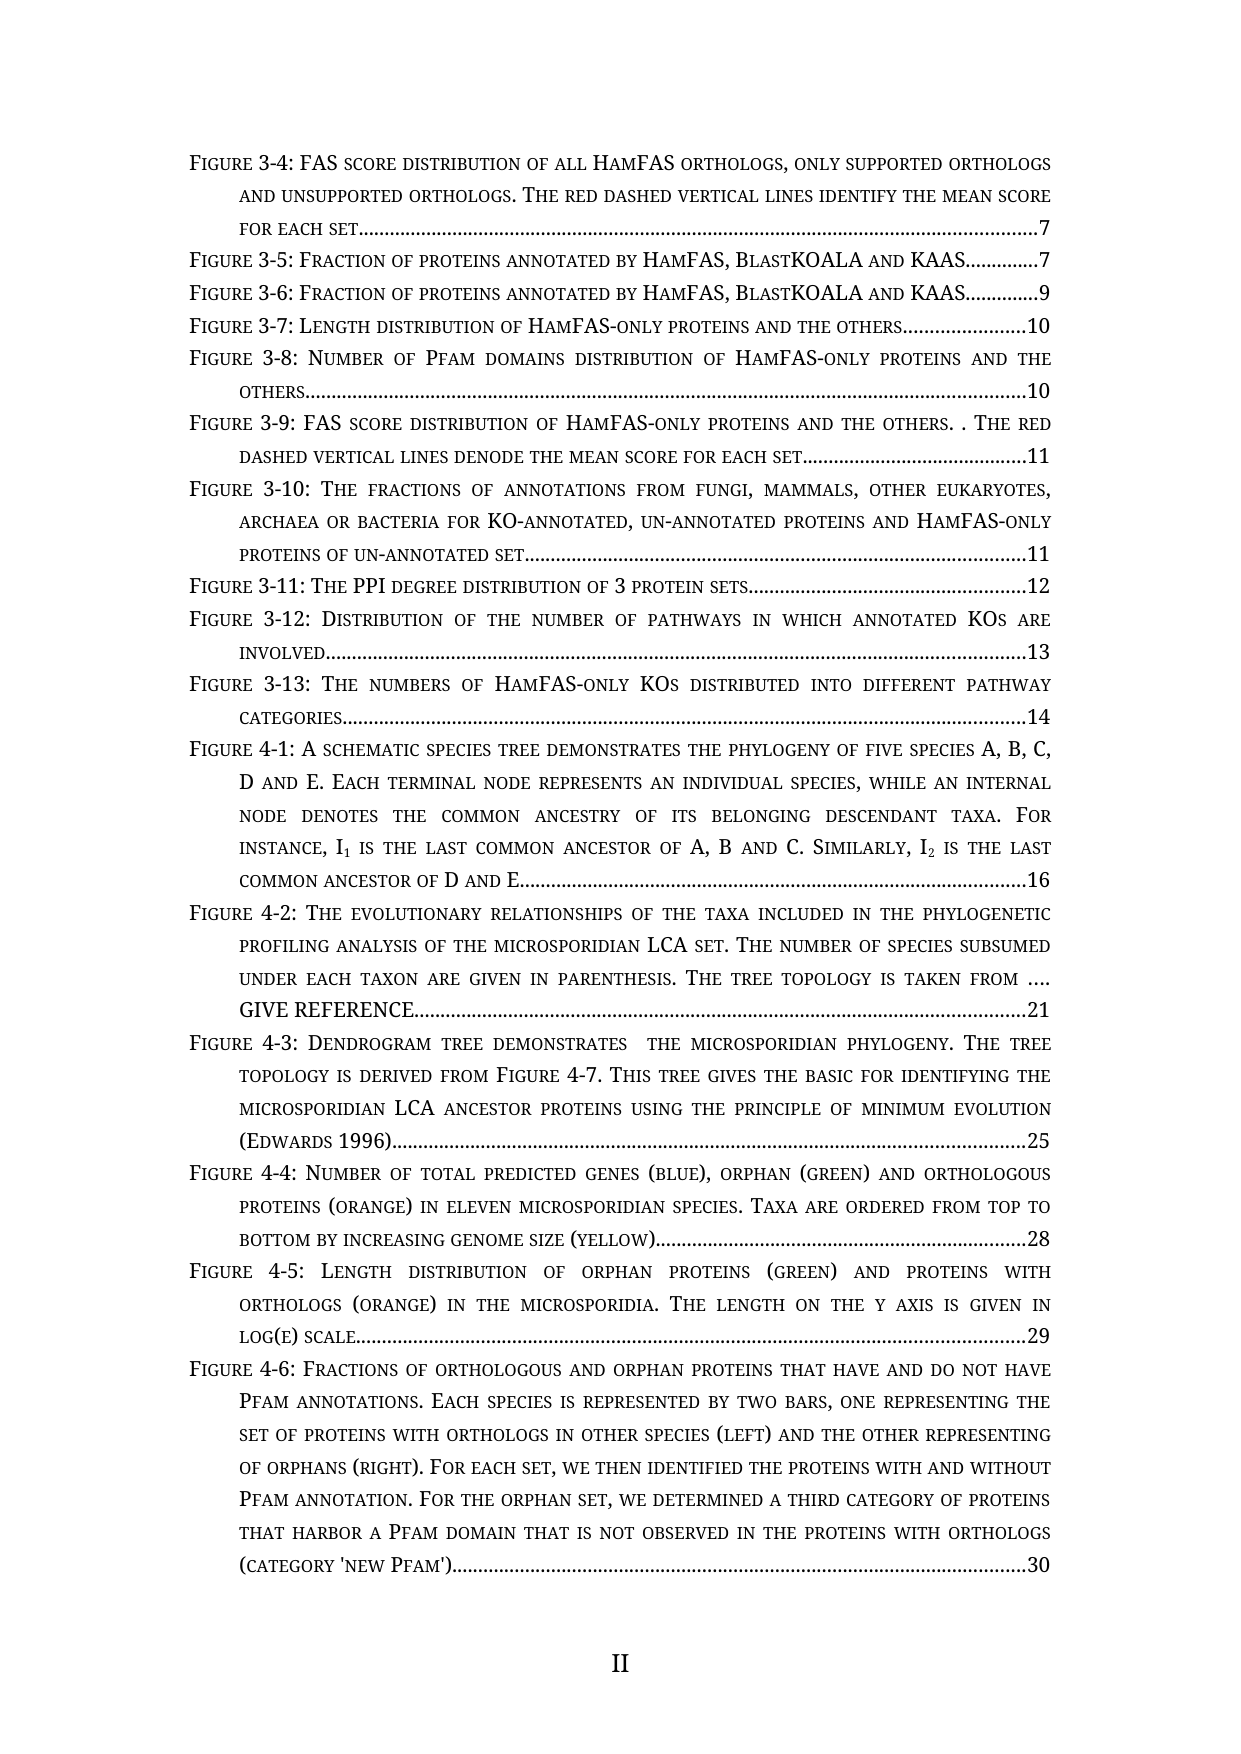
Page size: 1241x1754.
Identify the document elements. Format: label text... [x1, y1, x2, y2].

text Figure 3-7: Length distribution of HamFAS-only proteins and the others 10 [189, 311, 1051, 339]
text Figure 3-6: Fraction of proteins annotated by HamFAS, BlastKOALA and KAAS 9 [189, 278, 1051, 307]
text Figure 4-2: The evolutionary relationships of the taxa included in the phylogenetic profiling analysis of the microsporidian LCA set. The number of species subsumed under each taxon are given in parenthesis. The tree topology is taken from …. GIVE REFERENCE 21 [189, 898, 1051, 1024]
text Figure 3-12: Distribution of the number of pathways in which annotated KOs are involved 13 [189, 604, 1051, 665]
text Figure 3-11: The PPI degree distribution of 3 protein sets 12 [189, 572, 1051, 600]
text Figure 3-5: Fraction of proteins annotated by HamFAS, BlastKOALA and KAAS 7 [189, 246, 1051, 274]
text Figure 4-4: Number of total predicted genes (blue), orphan (green) and orthologous proteins (orange) in eleven microsporidian species. Taxa are ordered from top to bottom by increasing genome size (yellow). 28 [189, 1158, 1051, 1252]
text Figure 4-5: Length distribution of orphan proteins (green) and proteins with orthologs (orange) in the microsporidia. The length on the y axis is given in log(e) scale. 29 [189, 1256, 1051, 1350]
text Figure 4-6: Fractions of orthologous and orphan proteins that have and do not have Pfam annotations. Each species is represented by two bars, one representing the set of proteins with orthologs in other species (left) and the other representing of orphans (right). For each set, we then identified the proteins with and without Pfam annotation. For the orphan set, we determined a third category of proteins that harbor a Pfam domain that is not observed in the proteins with orthologs (category 'new Pfam'). 30 [189, 1354, 1051, 1578]
text Figure 4-1: A schematic species tree demonstrates the phylogeny of five species A, B, C, D and E. Each terminal node represents an individual species, while an internal node denotes the common ancestry of its belonging descendant taxa. For instance, I1 is the last common ancestor of A, B and C. Similarly, I2 is the last common ancestor of D and E. 16 [189, 734, 1051, 893]
text Figure 3-10: The fractions of annotations from fungi, mammals, other eukaryotes, archaea or bacteria for KO-annotated, un-annotated proteins and HamFAS-only proteins of un-annotated set. 11 [189, 474, 1051, 567]
text Figure 3-9: FAS score distribution of HamFAS-only proteins and the others. . The red dashed vertical lines denode the mean score for each set. 11 [189, 408, 1051, 469]
text Figure 3-8: Number of Pfam domains distribution of HamFAS-only proteins and the others 10 [189, 343, 1051, 404]
text Figure 3-4: FAS score distribution of all HamFAS orthologs, only supported orthologs and unsupported orthologs. The red dashed vertical lines identify the mean score for each set. 7 [189, 148, 1051, 241]
text Figure 4-3: Dendrogram tree demonstrates the microsporidian phylogeny. The tree topology is derived from Figure 4-7. This tree gives the basic for identifying the microsporidian LCA ancestor proteins using the principle of minimum evolution (Edwards 1996). 25 [189, 1028, 1051, 1154]
text Figure 3-13: The numbers of HamFAS-only KOs distributed into different pathway categories 14 [189, 669, 1051, 730]
